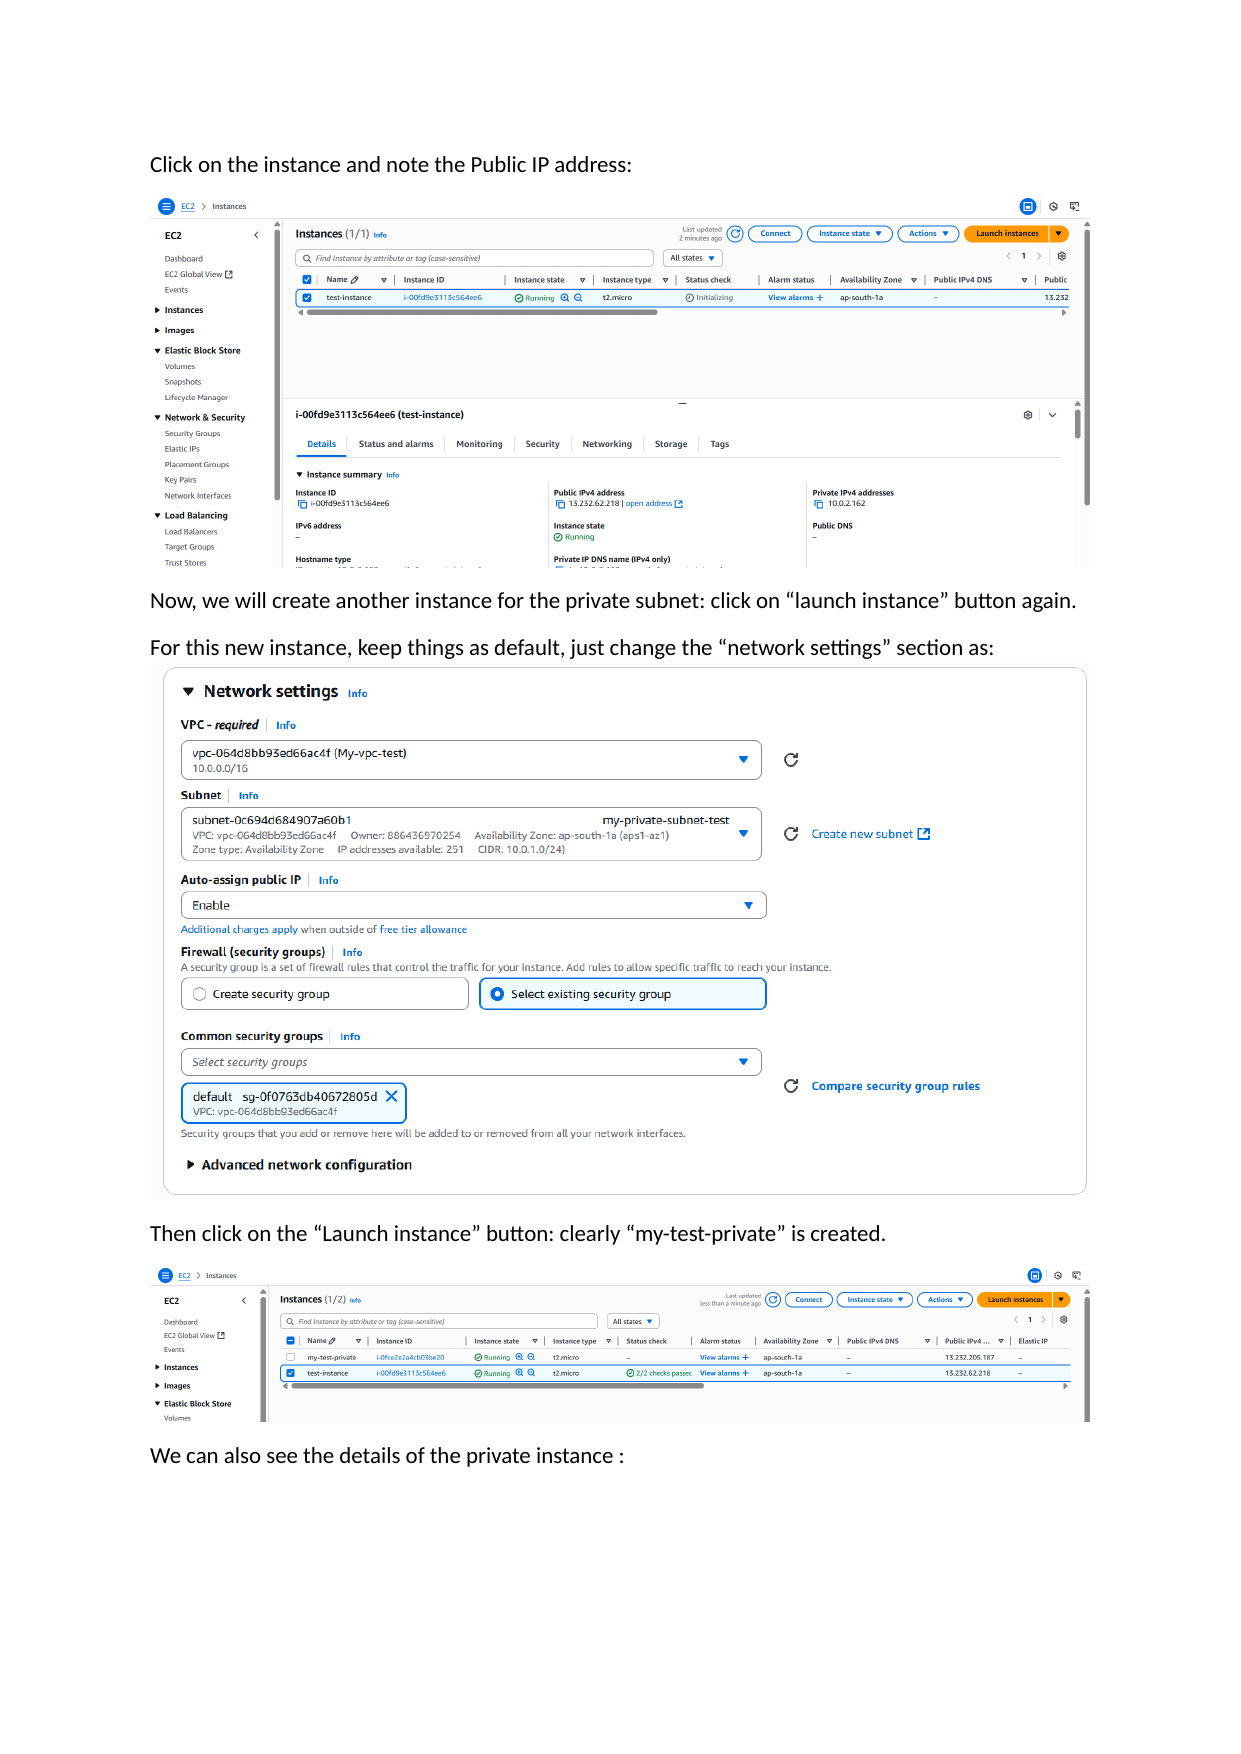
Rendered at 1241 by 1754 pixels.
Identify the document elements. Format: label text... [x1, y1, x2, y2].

text We can also see the details of the private instance : [150, 1441, 1090, 1469]
picture [150, 663, 1091, 1200]
picture [150, 196, 1091, 568]
text Then click on the “Launch instance” button: clearly “my-test-private” is created. [150, 1219, 1090, 1247]
text Now, we will create another instance for the private subnet: click on “launch instance” button again. [150, 586, 1090, 614]
text Click on the instance and note the Public IP address: [150, 150, 1090, 178]
picture [150, 1265, 1091, 1422]
text For this new instance, keep things as default, just change the “network settings” section as: [150, 633, 1090, 663]
